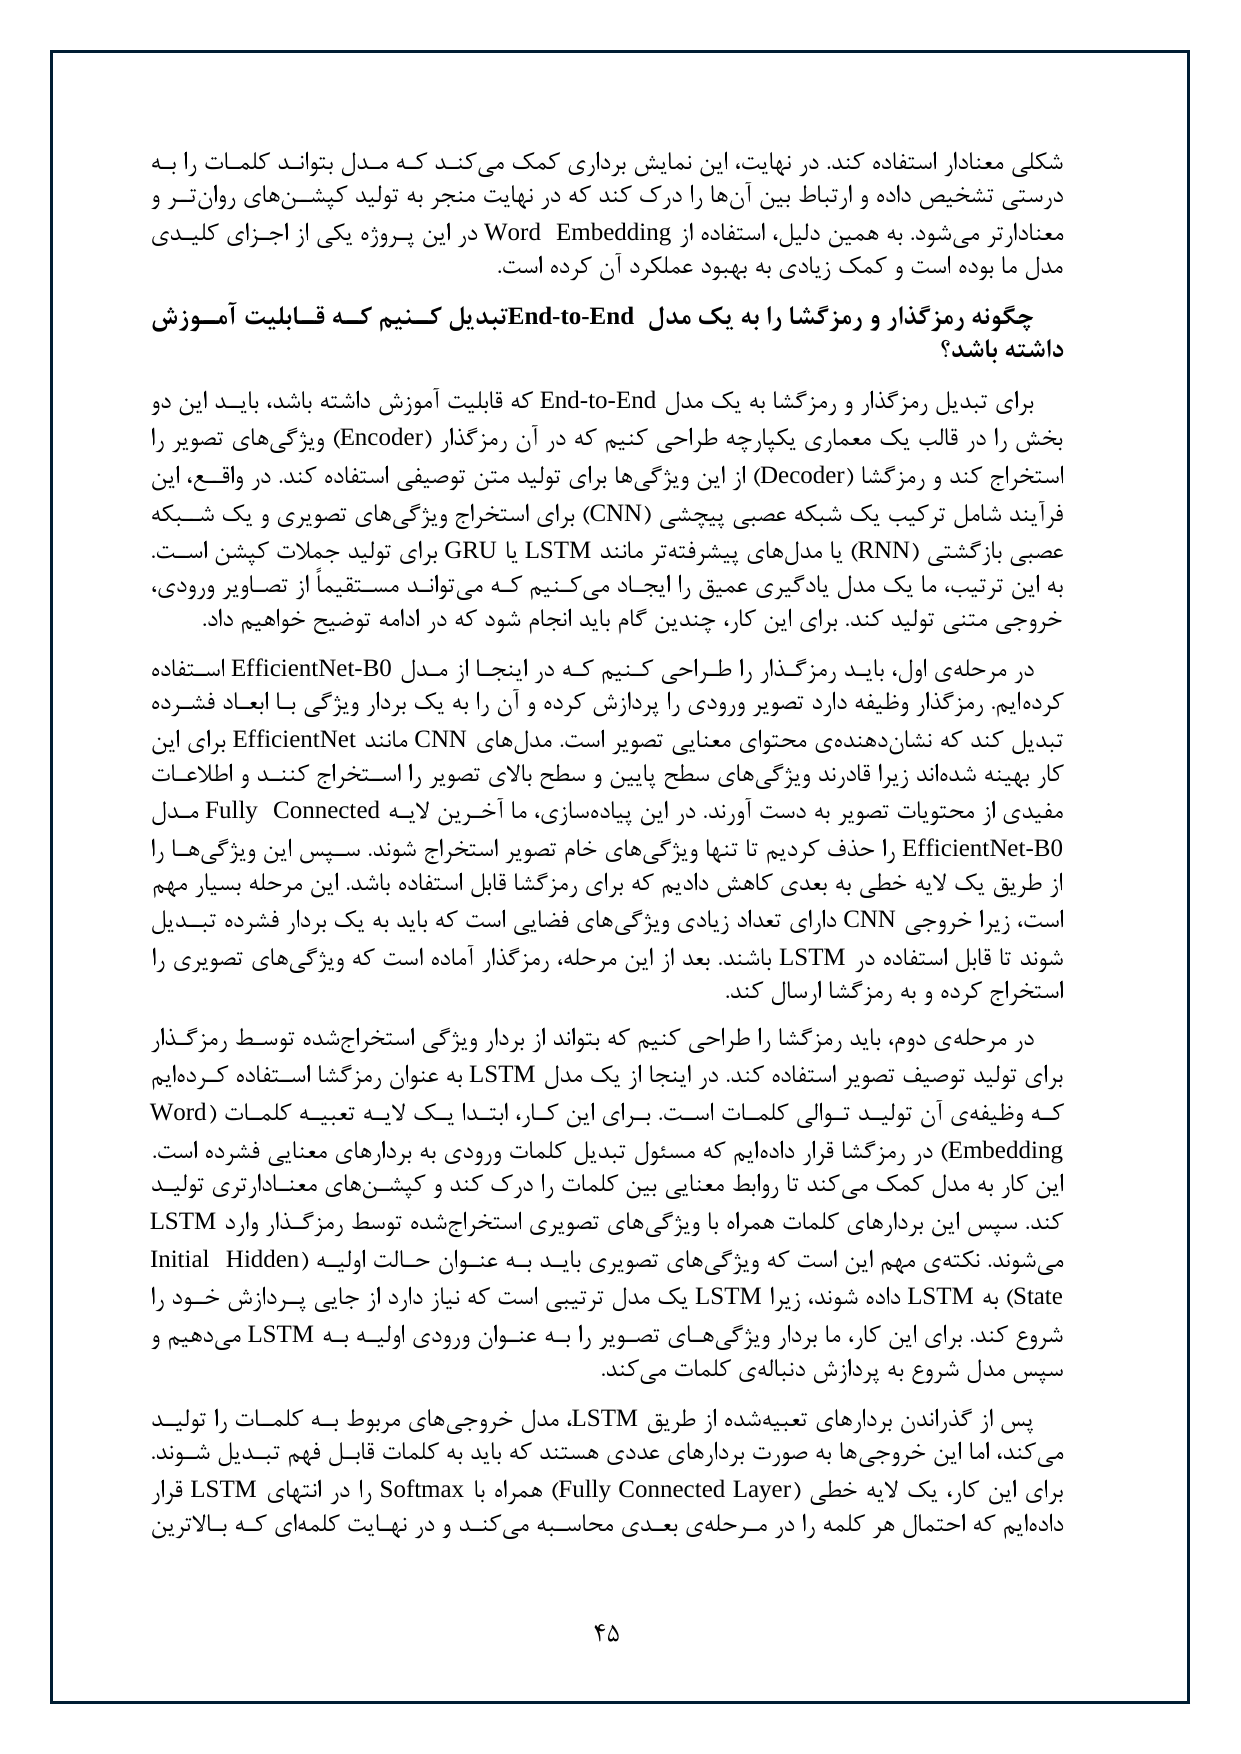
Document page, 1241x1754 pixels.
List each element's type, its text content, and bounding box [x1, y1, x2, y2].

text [150, 150, 1063, 284]
text در مرحله‌ی دوم، باید رمزگشا را طراحی کنیم که بتواند از بردار ویژگی استخراج‌شده توسط رمزگذار برای تولید توصیف تصویر استفاده کند. در اینجا از یک مدل LSTM به عنوان رمزگشا استفاده کرده‌ایم که وظیفه‌ی آن تولید توالی کلمات است. برای این کار، ابتدا یک لایه تعبیه کلمات (Word Embedding) در رمزگشا قرار داده‌ایم که مسئول تبدیل کلمات ورودی به بردارهای معنایی فشرده است. این کار به مدل کمک می‌کند تا روابط معنایی بین کلمات را درک کند و کپشن‌های معنادارتری تولید کند. سپس این بردارهای کلمات همراه با ویژگی‌های تصویری استخراج‌شده توسط رمزگذار وارد LSTM می‌شوند. نکته‌ی مهم این است که ویژگی‌های تصویری باید به عنوان حالت اولیه (Initial Hidden State) به LSTM داده شوند، زیرا LSTM یک مدل ترتیبی است که نیاز دارد از جایی پردازش خود را شروع کند. برای این کار، ما بردار ویژگی‌های تصویر را به عنوان ورودی اولیه به LSTM می‌دهیم و سپس مدل شروع به پردازش دنباله‌ی کلمات می‌کند. [150, 1026, 1063, 1386]
text در مرحله‌ی اول، باید رمزگذار را طراحی کنیم که در اینجا از مدل EfficientNet-B0 استفاده کرده‌ایم. رمزگذار وظیفه دارد تصویر ورودی را پردازش کرده و آن را به یک بردار ویژگی با ابعاد فشرده تبدیل کند که نشان‌دهنده‌ی محتوای معنایی تصویر است. مدل‌های CNN مانند EfficientNet برای این کار بهینه شده‌اند زیرا قادرند ویژگی‌های سطح پایین و سطح بالای تصویر را استخراج کنند و اطلاعات مفیدی از محتویات تصویر به دست آورند. در این پیاده‌سازی، ما آخرین لایه Fully Connected مدل EfficientNet-B0 را حذف کردیم تا تنها ویژگی‌های خام تصویر استخراج شوند. سپس این ویژگی‌ها را از طریق یک لایه خطی به بعدی کاهش دادیم که برای رمزگشا قابل استفاده باشد. این مرحله بسیار مهم است، زیرا خروجی CNN دارای تعداد زیادی ویژگی‌های فضایی است که باید به یک بردار فشرده تبدیل شوند تا قابل استفاده در LSTM باشند. بعد از این مرحله، رمزگذار آماده است که ویژگی‌های تصویری را استخراج کرده و به رمزگشا ارسال کند. [150, 653, 1063, 1009]
text چگونه رمزگذار و رمزگشا را به یک مدل End-to-Endتبدیل کنیم که قابلیت آموزش داشته باشد؟ [150, 301, 1063, 368]
text برای تبدیل رمزگذار و رمزگشا به یک مدل End-to-End که قابلیت آموزش داشته باشد، باید این دو بخش را در قالب یک معماری یکپارچه طراحی کنیم که در آن رمزگذار (Encoder) ویژگی‌های تصویر را استخراج کند و رمزگشا (Decoder) از این ویژگی‌ها برای تولید متن توصیفی استفاده کند. در واقع، این فرآیند شامل ترکیب یک شبکه عصبی پیچشی (CNN) برای استخراج ویژگی‌های تصویری و یک شبکه عصبی بازگشتی (RNN) یا مدل‌های پیشرفته‌تر مانند LSTM یا GRU برای تولید جملات کپشن است. به این ترتیب، ما یک مدل یادگیری عمیق را ایجاد می‌کنیم که می‌تواند مستقیماً از تصاویر ورودی، خروجی متنی تولید کند. برای این کار، چندین گام باید انجام شود که در ادامه توضیح خواهیم داد. [150, 385, 1063, 636]
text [150, 1403, 1063, 1541]
